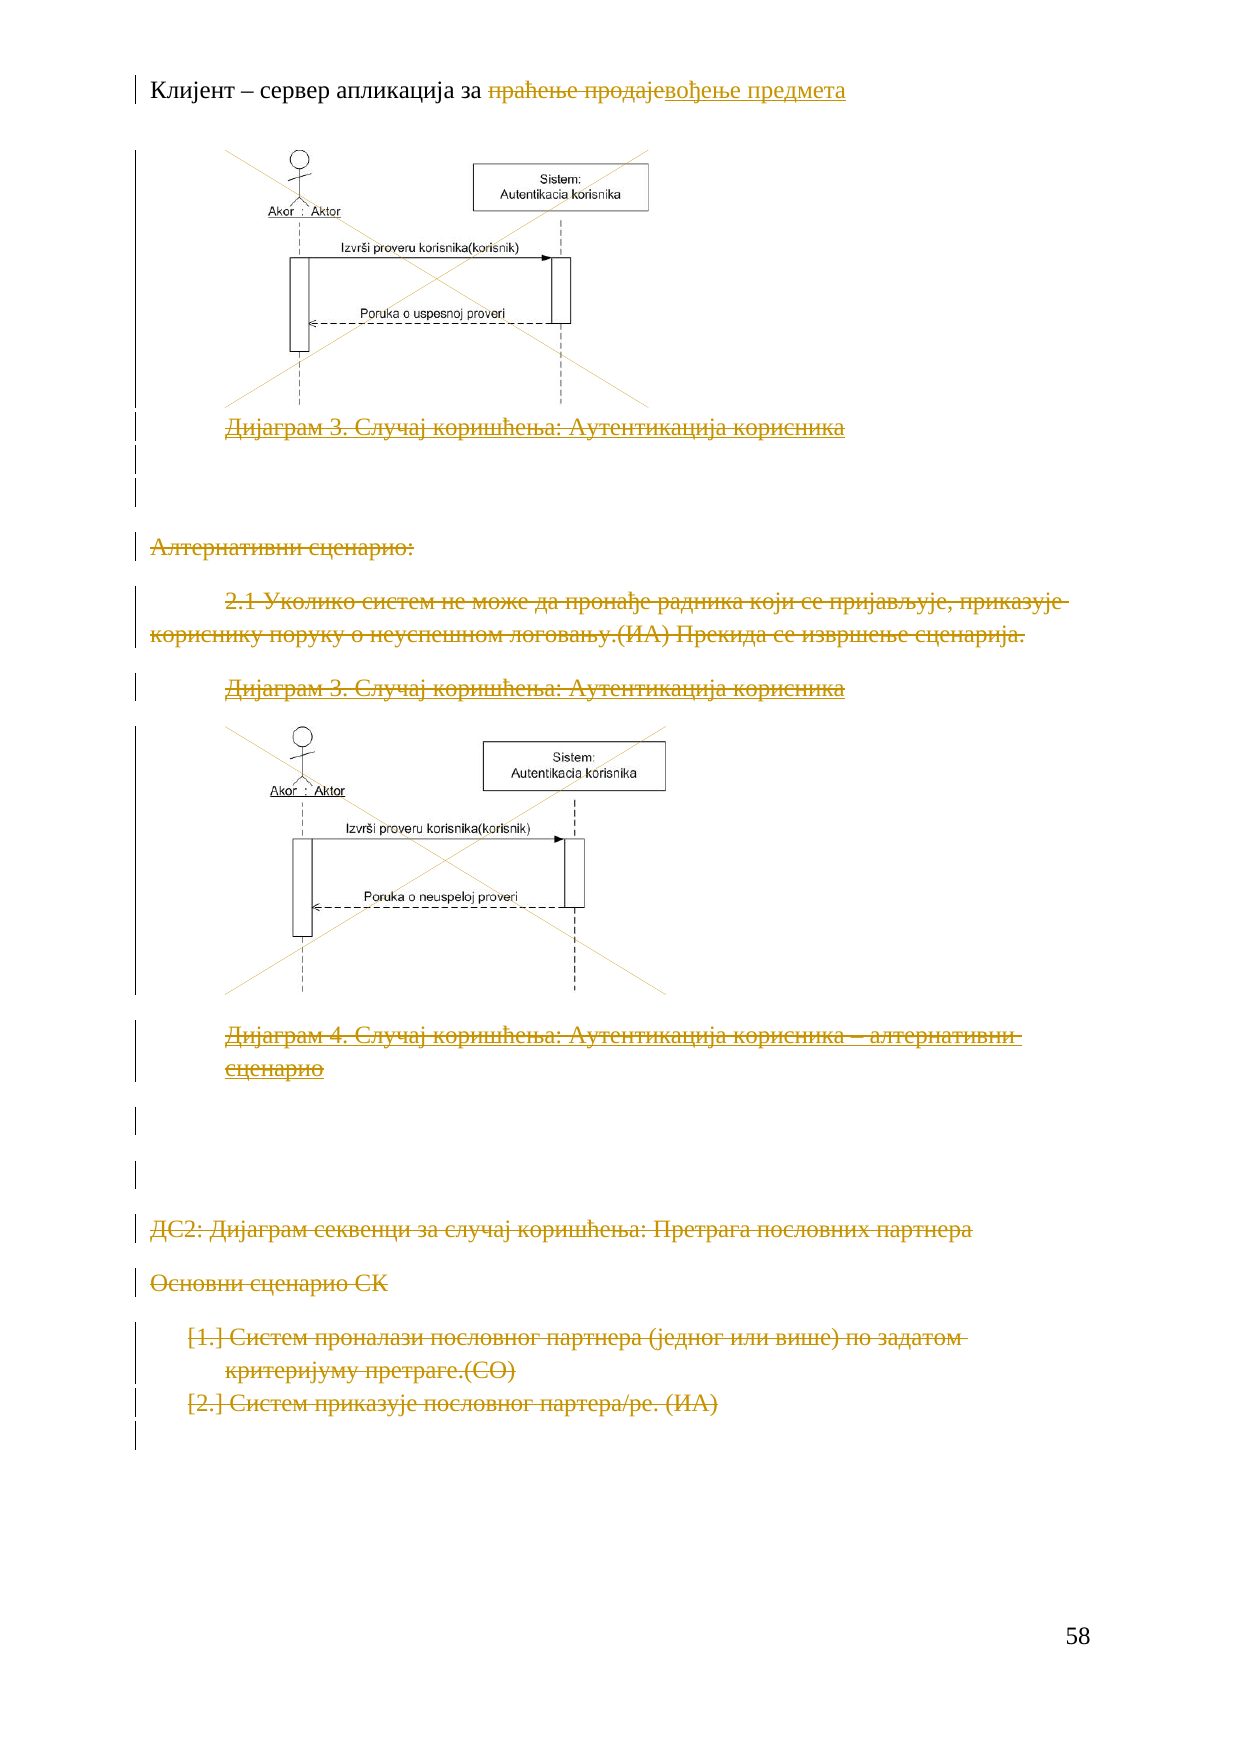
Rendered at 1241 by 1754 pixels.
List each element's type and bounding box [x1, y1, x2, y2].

picture [447, 728, 666, 994]
picture [227, 280, 647, 408]
picture [225, 151, 435, 406]
picture [227, 150, 646, 278]
picture [439, 151, 649, 407]
picture [227, 726, 664, 860]
picture [227, 862, 664, 995]
picture [225, 728, 444, 993]
